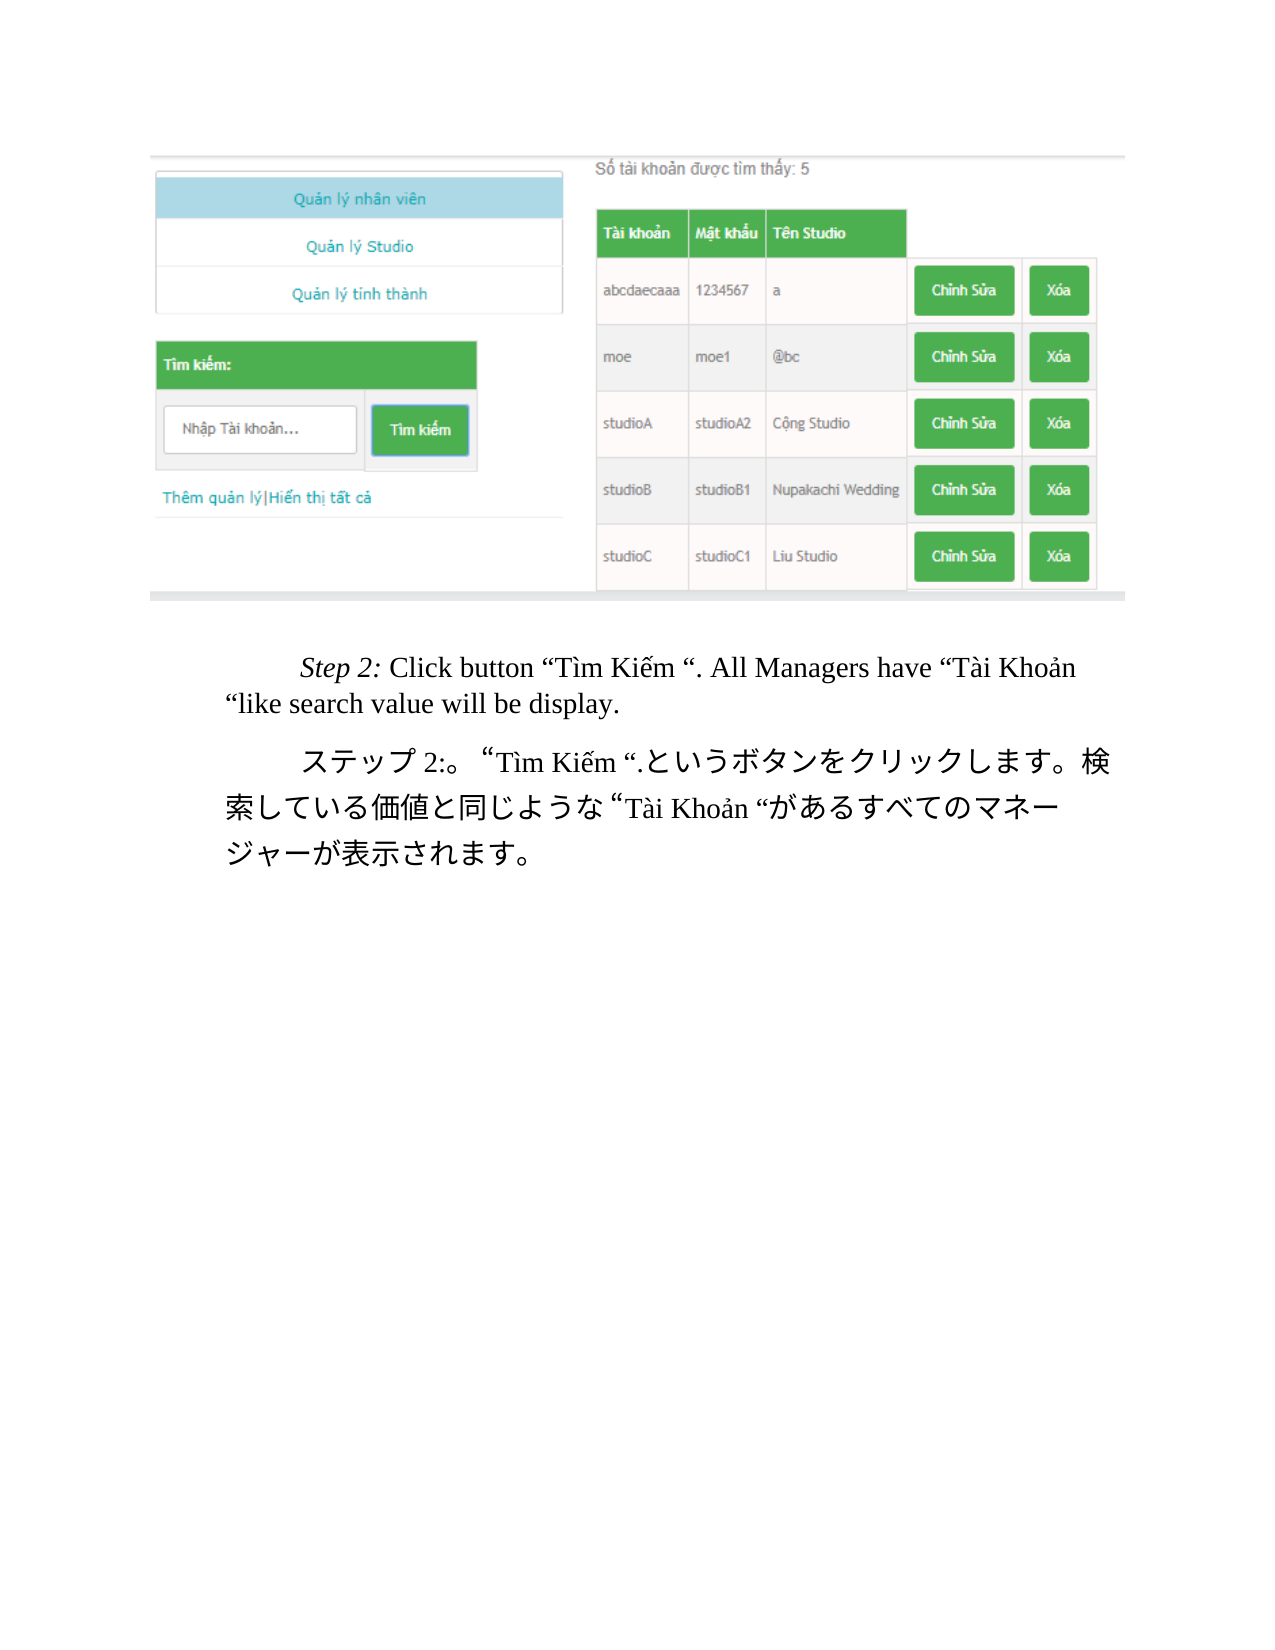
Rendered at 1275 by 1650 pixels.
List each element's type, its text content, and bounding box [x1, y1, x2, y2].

picture [150, 150, 1125, 601]
text ステップ 2:。 “Tìm Kiếm “.というボタンをクリックします。検索している価値と同じような “Tài Khoản “があるすべてのマネージャーが表示されます。 [225, 739, 1125, 872]
text Step 2: Click button “Tìm Kiếm “. All Managers have “Tài Khoản “like search value will be display. [225, 650, 1125, 720]
